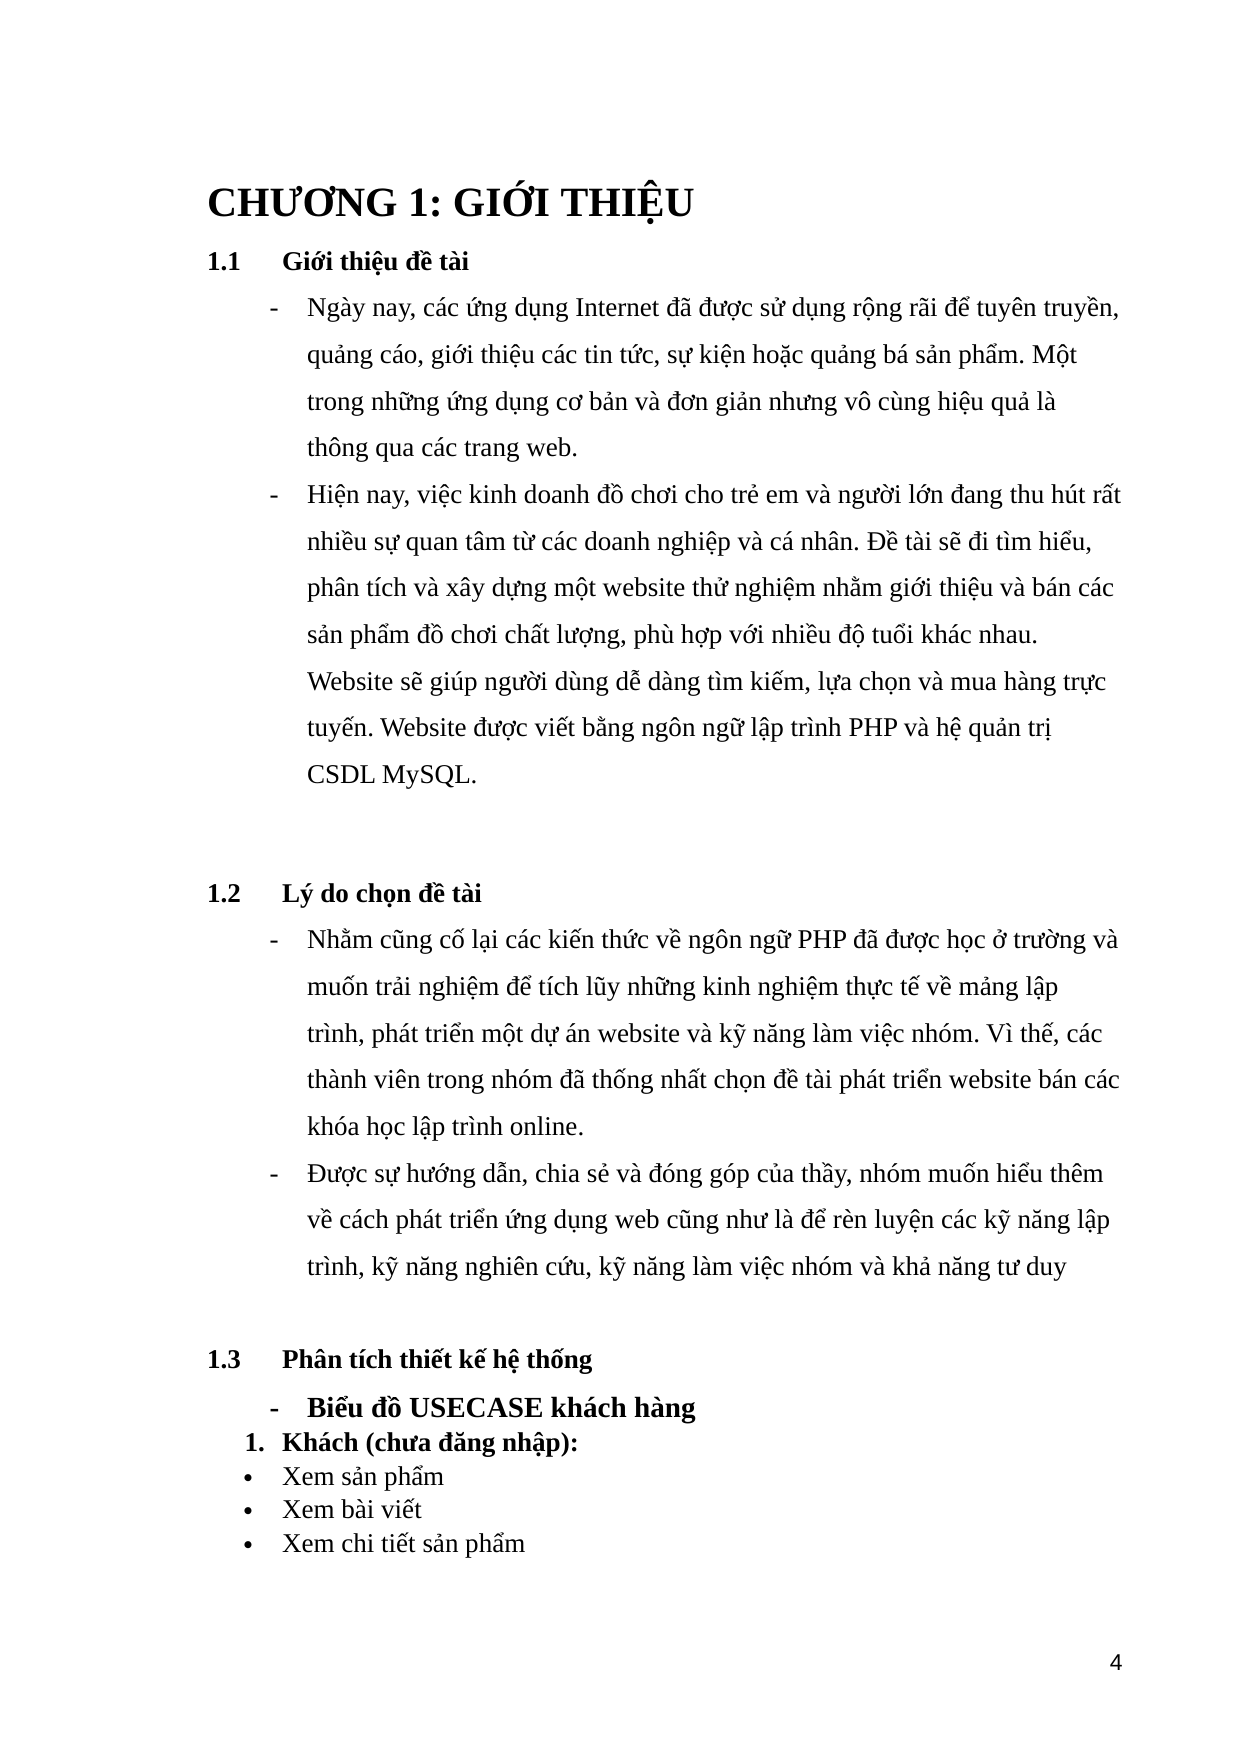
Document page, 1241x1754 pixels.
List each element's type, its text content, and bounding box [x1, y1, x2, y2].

list Lý do chọn đề tài [207, 877, 1122, 908]
list Khách (chưa đăng nhập): [244, 1426, 1122, 1457]
list Phân tích thiết kế hệ thống [207, 1343, 1122, 1374]
list Xem bài viết [244, 1493, 1122, 1524]
list Nhằm cũng cố lại các kiến thức về ngôn ngữ PHP đã được học ở trường và muốn trải nghiệm để tích lũy những kinh nghiệm thực tế về mảng lập trình, phát triển một dự án website và kỹ năng làm việc nhóm. Vì thế, các thành viên trong nhóm đã thống nhất chọn đề tài phát triển website bán các khóa học lập trình online. [269, 923, 1122, 1141]
list Ngày nay, các ứng dụng Internet đã được sử dụng rộng rãi để tuyên truyền, quảng cáo, giới thiệu các tin tức, sự kiện hoặc quảng bá sản phẩm. Một trong những ứng dụng cơ bản và đơn giản nhưng vô cùng hiệu quả là thông qua các trang web. [269, 291, 1122, 463]
subtitle CHƯƠNG 1: GIỚI THIỆU [207, 177, 1122, 225]
list Giới thiệu đề tài [207, 245, 1122, 276]
list Được sự hướng dẫn, chia sẻ và đóng góp của thầy, nhóm muốn hiểu thêm về cách phát triển ứng dụng web cũng như là để rèn luyện các kỹ năng lập trình, kỹ năng nghiên cứu, kỹ năng làm việc nhóm và khả năng tư duy [269, 1157, 1122, 1281]
list Xem chi tiết sản phẩm [244, 1527, 1122, 1558]
list Hiện nay, việc kinh doanh đồ chơi cho trẻ em và người lớn đang thu hút rất nhiều sự quan tâm từ các doanh nghiệp và cá nhân. Đề tài sẽ đi tìm hiểu, phân tích và xây dựng một website thử nghiệm nhằm giới thiệu và bán các sản phẩm đồ chơi chất lượng, phù hợp với nhiều độ tuổi khác nhau. Website sẽ giúp người dùng dễ dàng tìm kiếm, lựa chọn và mua hàng trực tuyến. Website được viết bằng ngôn ngữ lập trình PHP và hệ quản trị CSDL MySQL. [269, 478, 1122, 789]
list Xem sản phẩm [244, 1460, 1122, 1491]
list Biểu đồ USECASE khách hàng [269, 1390, 1122, 1423]
